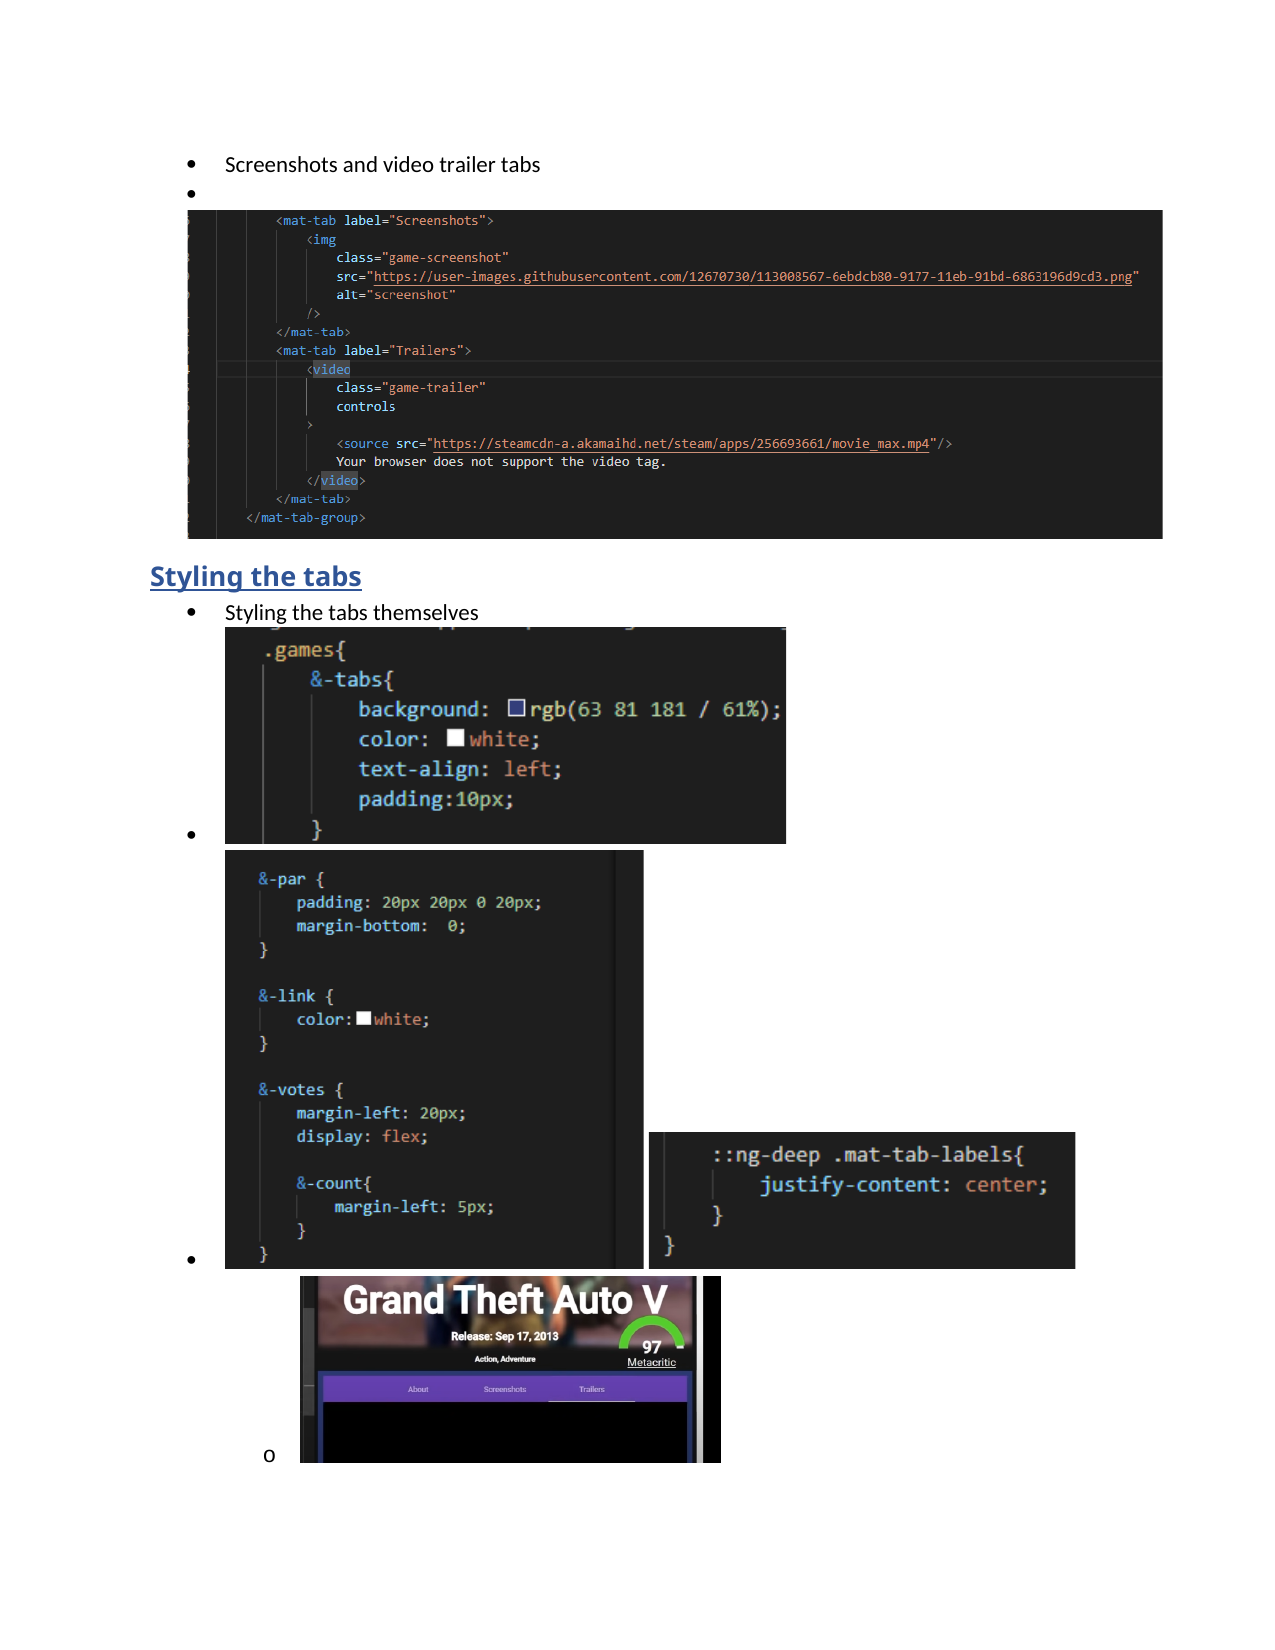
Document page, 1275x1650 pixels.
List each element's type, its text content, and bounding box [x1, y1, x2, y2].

picture [187, 210, 1163, 539]
list Screenshots and video trailer tabs [187, 150, 1125, 178]
subtitle Styling the tabs [150, 558, 1125, 595]
list Styling the tabs themselves [187, 598, 1125, 626]
picture [225, 627, 787, 844]
picture [648, 1132, 1076, 1269]
picture [225, 850, 644, 1269]
picture [300, 1276, 721, 1463]
